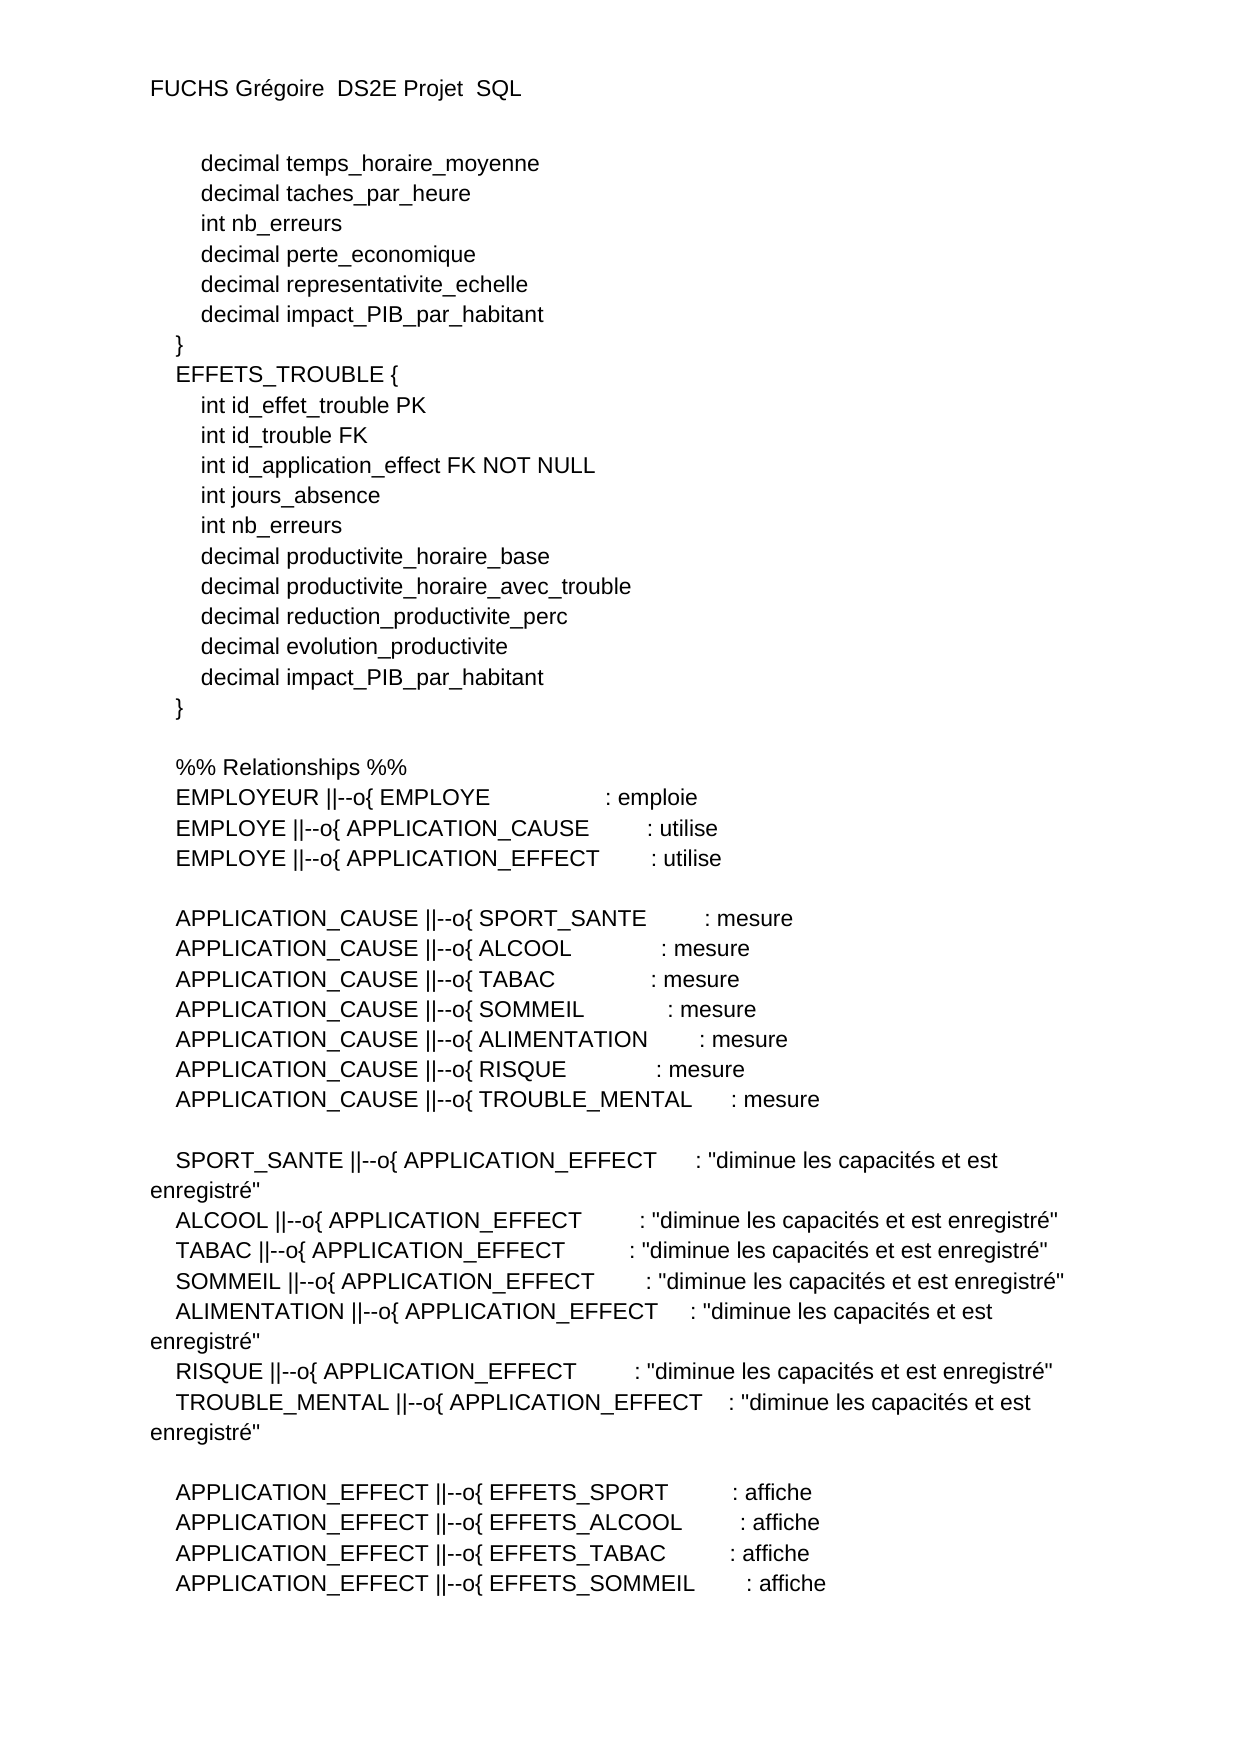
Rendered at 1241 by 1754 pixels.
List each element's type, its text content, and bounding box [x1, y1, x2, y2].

text decimal representativite_echelle [150, 271, 1090, 297]
text APPLICATION_CAUSE ||--o{ TROUBLE_MENTAL : mesure [150, 1086, 1090, 1113]
text int id_effet_trouble PK [150, 392, 1090, 418]
text decimal evolution_productivite [150, 633, 1090, 660]
text APPLICATION_EFFECT ||--o{ EFFETS_ALCOOL : affiche [150, 1509, 1090, 1536]
text APPLICATION_EFFECT ||--o{ EFFETS_TABAC : affiche [150, 1539, 1090, 1566]
text decimal perte_economique [150, 241, 1090, 267]
text int id_trouble FK [150, 422, 1090, 448]
text EMPLOYEUR ||--o{ EMPLOYE : emploie [150, 784, 1090, 811]
text APPLICATION_CAUSE ||--o{ ALCOOL : mesure [150, 935, 1090, 962]
text int jours_absence [150, 482, 1090, 509]
text APPLICATION_EFFECT ||--o{ EFFETS_SOMMEIL : affiche [150, 1570, 1090, 1596]
text RISQUE ||--o{ APPLICATION_EFFECT : "diminue les capacités et est enregistré" [150, 1358, 1090, 1385]
text ALCOOL ||--o{ APPLICATION_EFFECT : "diminue les capacités et est enregistré" [150, 1207, 1090, 1234]
text TABAC ||--o{ APPLICATION_EFFECT : "diminue les capacités et est enregistré" [150, 1237, 1090, 1264]
text APPLICATION_CAUSE ||--o{ TABAC : mesure [150, 966, 1090, 992]
text int nb_erreurs [150, 512, 1090, 539]
text EMPLOYE ||--o{ APPLICATION_CAUSE : utilise [150, 814, 1090, 841]
text SOMMEIL ||--o{ APPLICATION_EFFECT : "diminue les capacités et est enregistré" [150, 1268, 1090, 1294]
text decimal reduction_productivite_perc [150, 603, 1090, 629]
text } [150, 694, 1090, 720]
text int id_application_effect FK NOT NULL [150, 452, 1090, 478]
text decimal productivite_horaire_avec_trouble [150, 573, 1090, 599]
text APPLICATION_EFFECT ||--o{ EFFETS_SPORT : affiche [150, 1479, 1090, 1506]
text decimal taches_par_heure [150, 180, 1090, 207]
text EFFETS_TROUBLE { [150, 361, 1090, 388]
text %% Relationships %% [150, 754, 1090, 781]
text decimal temps_horaire_moyenne [150, 150, 1090, 176]
text EMPLOYE ||--o{ APPLICATION_EFFECT : utilise [150, 845, 1090, 871]
text int nb_erreurs [150, 210, 1090, 237]
text TROUBLE_MENTAL ||--o{ APPLICATION_EFFECT : "diminue les capacités et est enregistré" [150, 1388, 1090, 1445]
text ALIMENTATION ||--o{ APPLICATION_EFFECT : "diminue les capacités et est enregistré" [150, 1298, 1090, 1354]
text APPLICATION_CAUSE ||--o{ ALIMENTATION : mesure [150, 1026, 1090, 1052]
text SPORT_SANTE ||--o{ APPLICATION_EFFECT : "diminue les capacités et est enregistré" [150, 1147, 1090, 1203]
text decimal impact_PIB_par_habitant [150, 663, 1090, 690]
text APPLICATION_CAUSE ||--o{ SOMMEIL : mesure [150, 996, 1090, 1022]
text decimal impact_PIB_par_habitant [150, 301, 1090, 327]
text decimal productivite_horaire_base [150, 543, 1090, 569]
text APPLICATION_CAUSE ||--o{ SPORT_SANTE : mesure [150, 905, 1090, 932]
text } [150, 331, 1090, 358]
text APPLICATION_CAUSE ||--o{ RISQUE : mesure [150, 1056, 1090, 1083]
